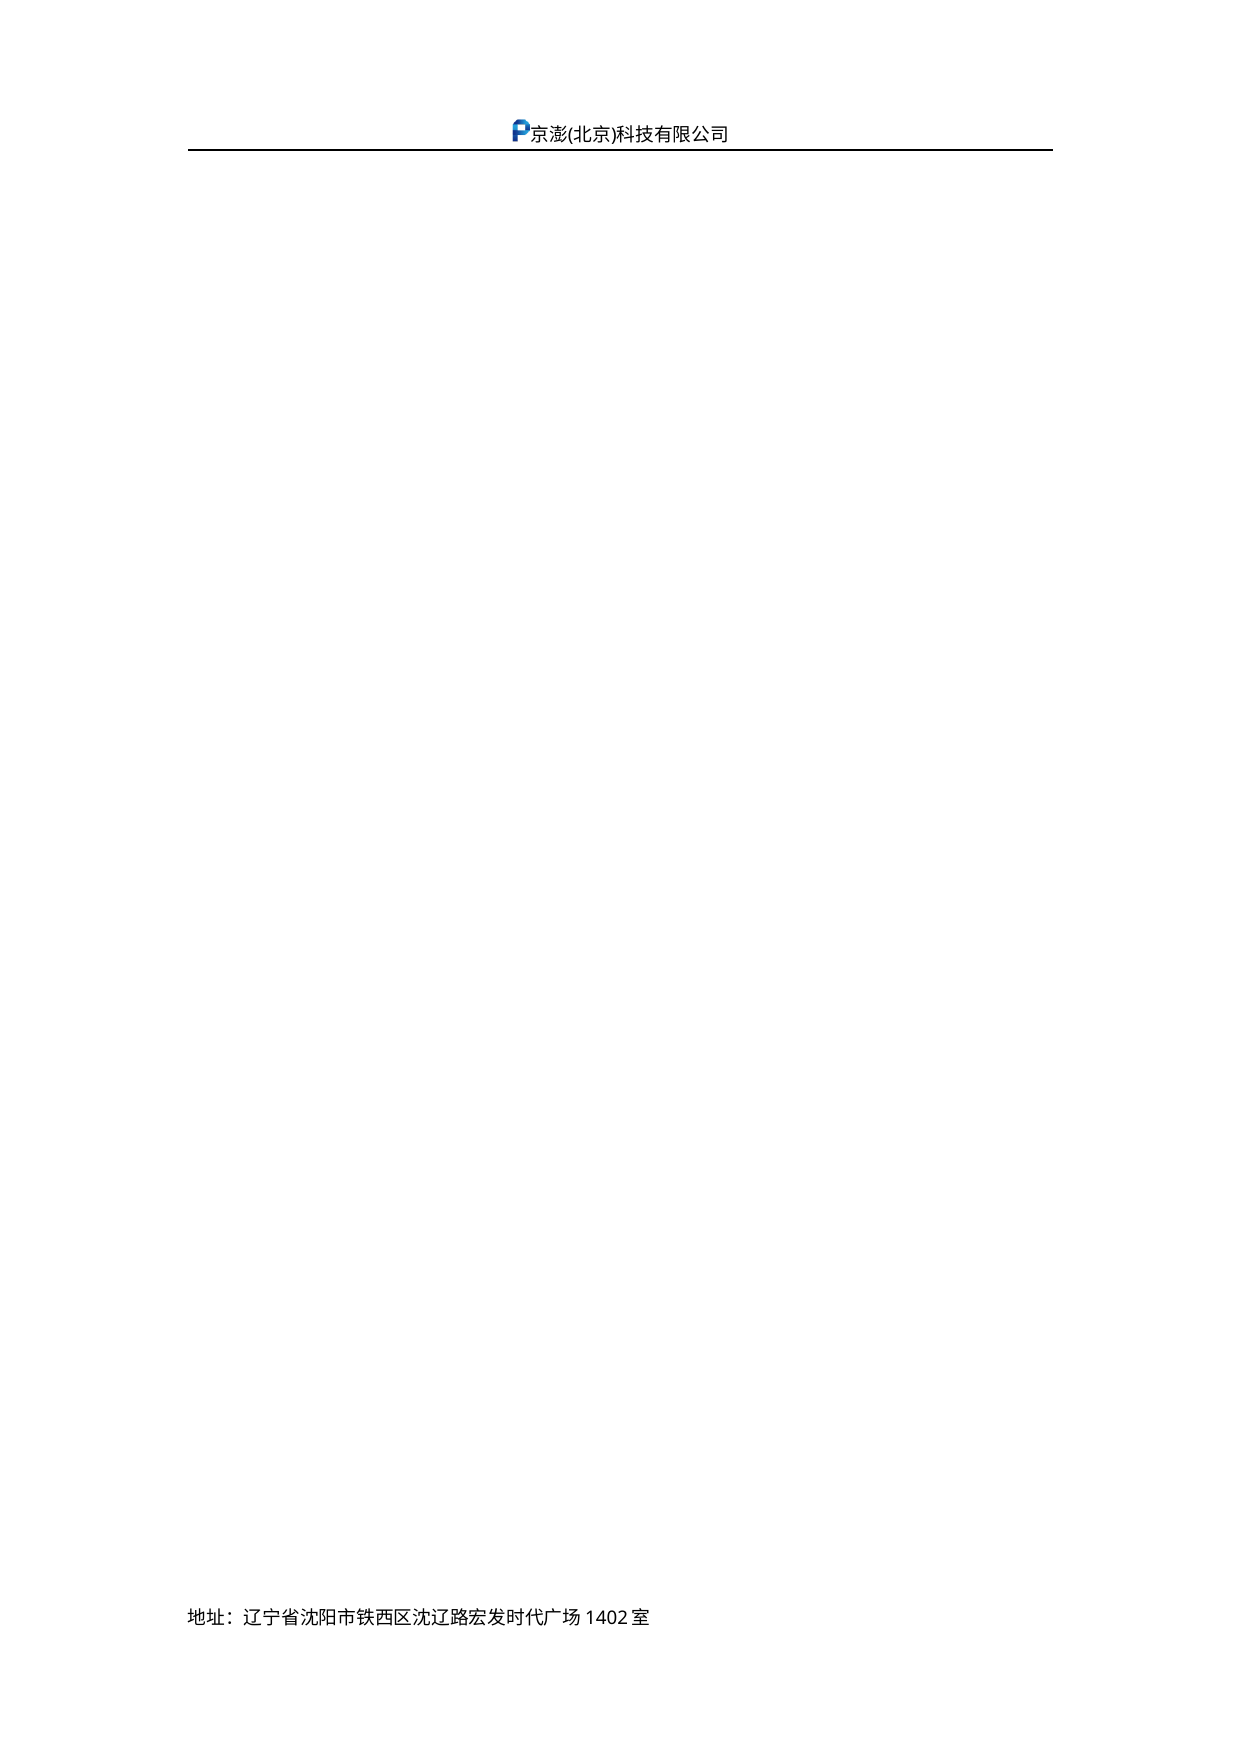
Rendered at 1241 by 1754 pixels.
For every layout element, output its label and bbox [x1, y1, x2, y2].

picture [511, 117, 530, 142]
